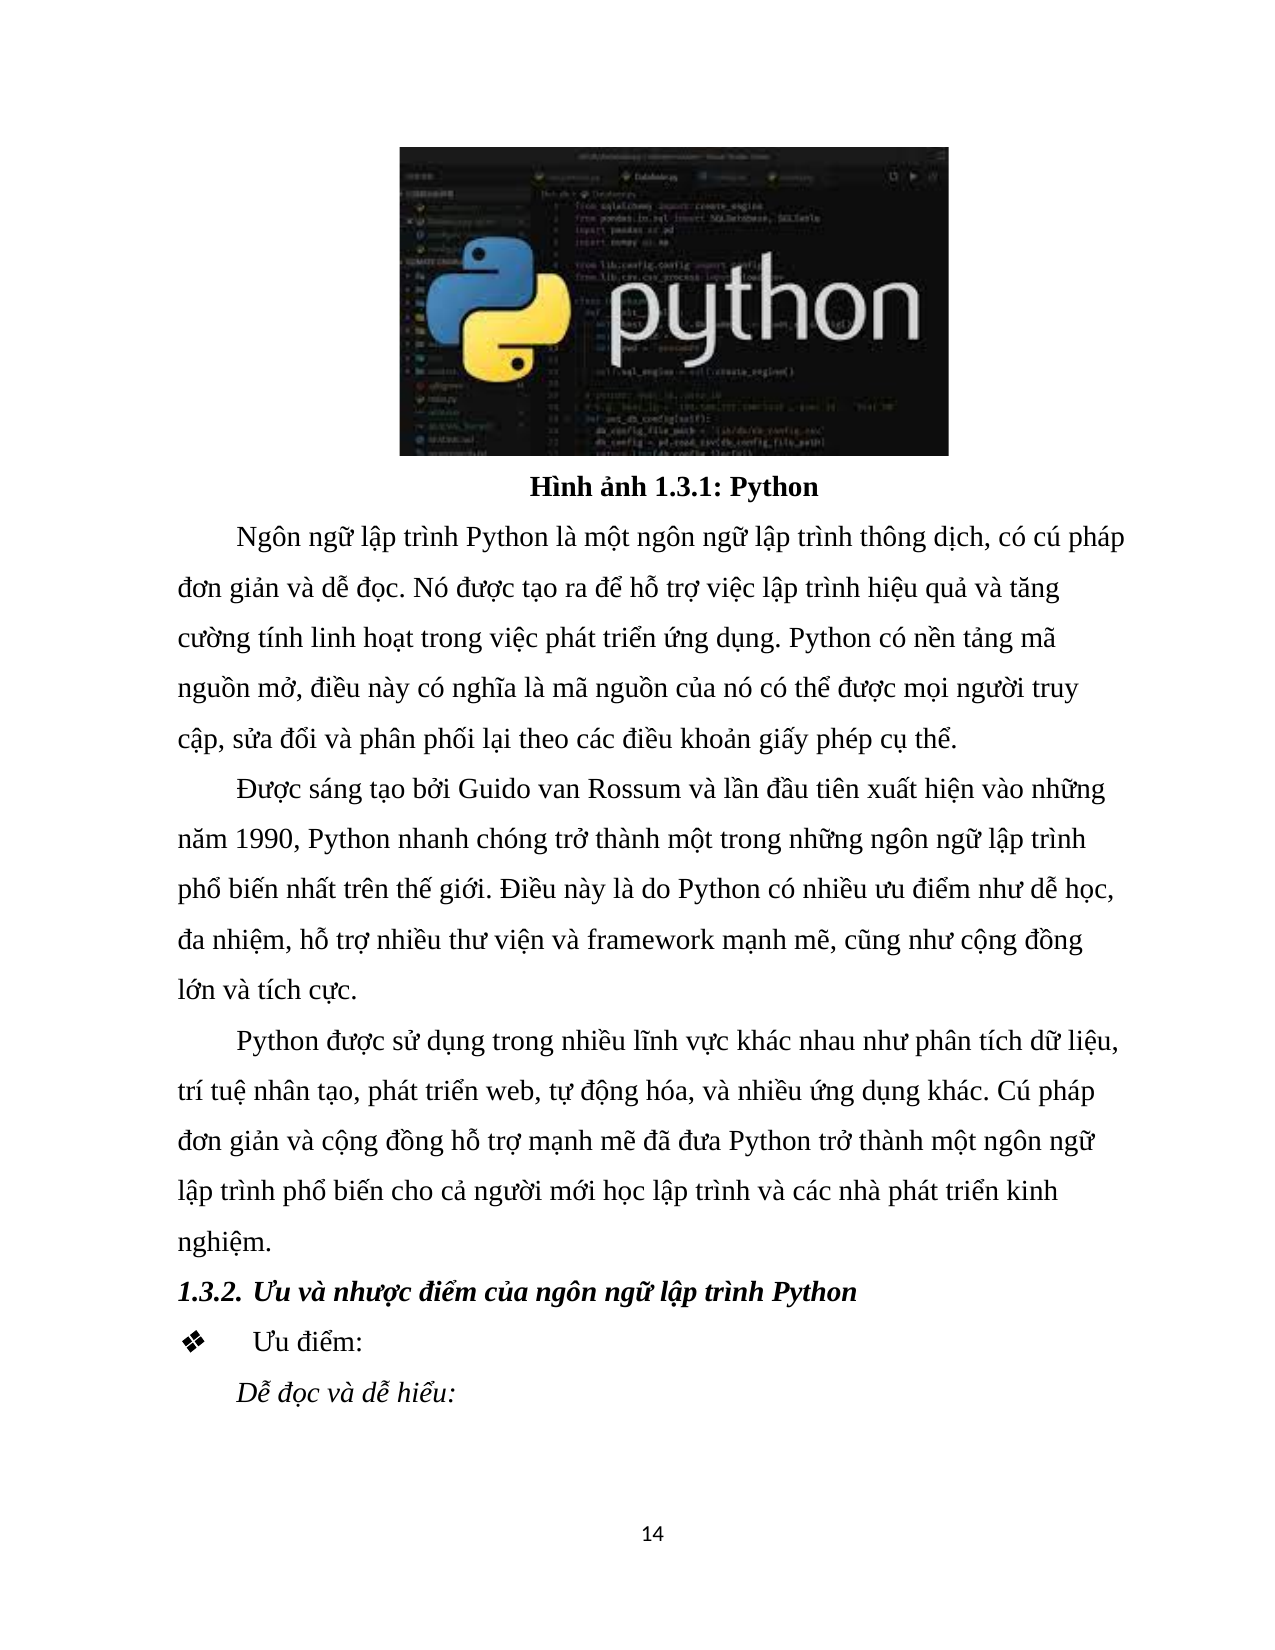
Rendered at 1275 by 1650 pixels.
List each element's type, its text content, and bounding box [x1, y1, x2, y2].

list Python được sử dụng trong nhiều lĩnh vực khác nhau như phân tích dữ liệu, trí tuệ nhân tạo, phát triển web, tự động hóa, và nhiều ứng dụng khác. Cú pháp đơn giản và cộng đồng hỗ trợ mạnh mẽ đã đưa Python trở thành một ngôn ngữ lập trình phổ biến cho cả người mới học lập trình và các nhà phát triển kinh nghiệm. [177, 1023, 1127, 1257]
list Ưu điểm: [177, 1324, 1127, 1358]
list Hình ảnh 1.3.1: Python [221, 469, 1127, 503]
list Dễ đọc và dễ hiểu: [177, 1375, 1127, 1408]
picture [399, 147, 949, 456]
list Ưu và nhược điểm của ngôn ngữ lập trình Python [177, 1274, 1127, 1308]
list Được sáng tạo bởi Guido van Rossum và lần đầu tiên xuất hiện vào những năm 1990, Python nhanh chóng trở thành một trong những ngôn ngữ lập trình phổ biến nhất trên thế giới. Điều này là do Python có nhiều ưu điểm như dễ học, đa nhiệm, hỗ trợ nhiều thư viện và framework mạnh mẽ, cũng như cộng đồng lớn và tích cực. [177, 771, 1127, 1006]
list Ngôn ngữ lập trình Python là một ngôn ngữ lập trình thông dịch, có cú pháp đơn giản và dễ đọc. Nó được tạo ra để hỗ trợ việc lập trình hiệu quả và tăng cường tính linh hoạt trong việc phát triển ứng dụng. Python có nền tảng mã nguồn mở, điều này có nghĩa là mã nguồn của nó có thể được mọi người truy cập, sửa đổi và phân phối lại theo các điều khoản giấy phép cụ thể. [177, 519, 1127, 754]
